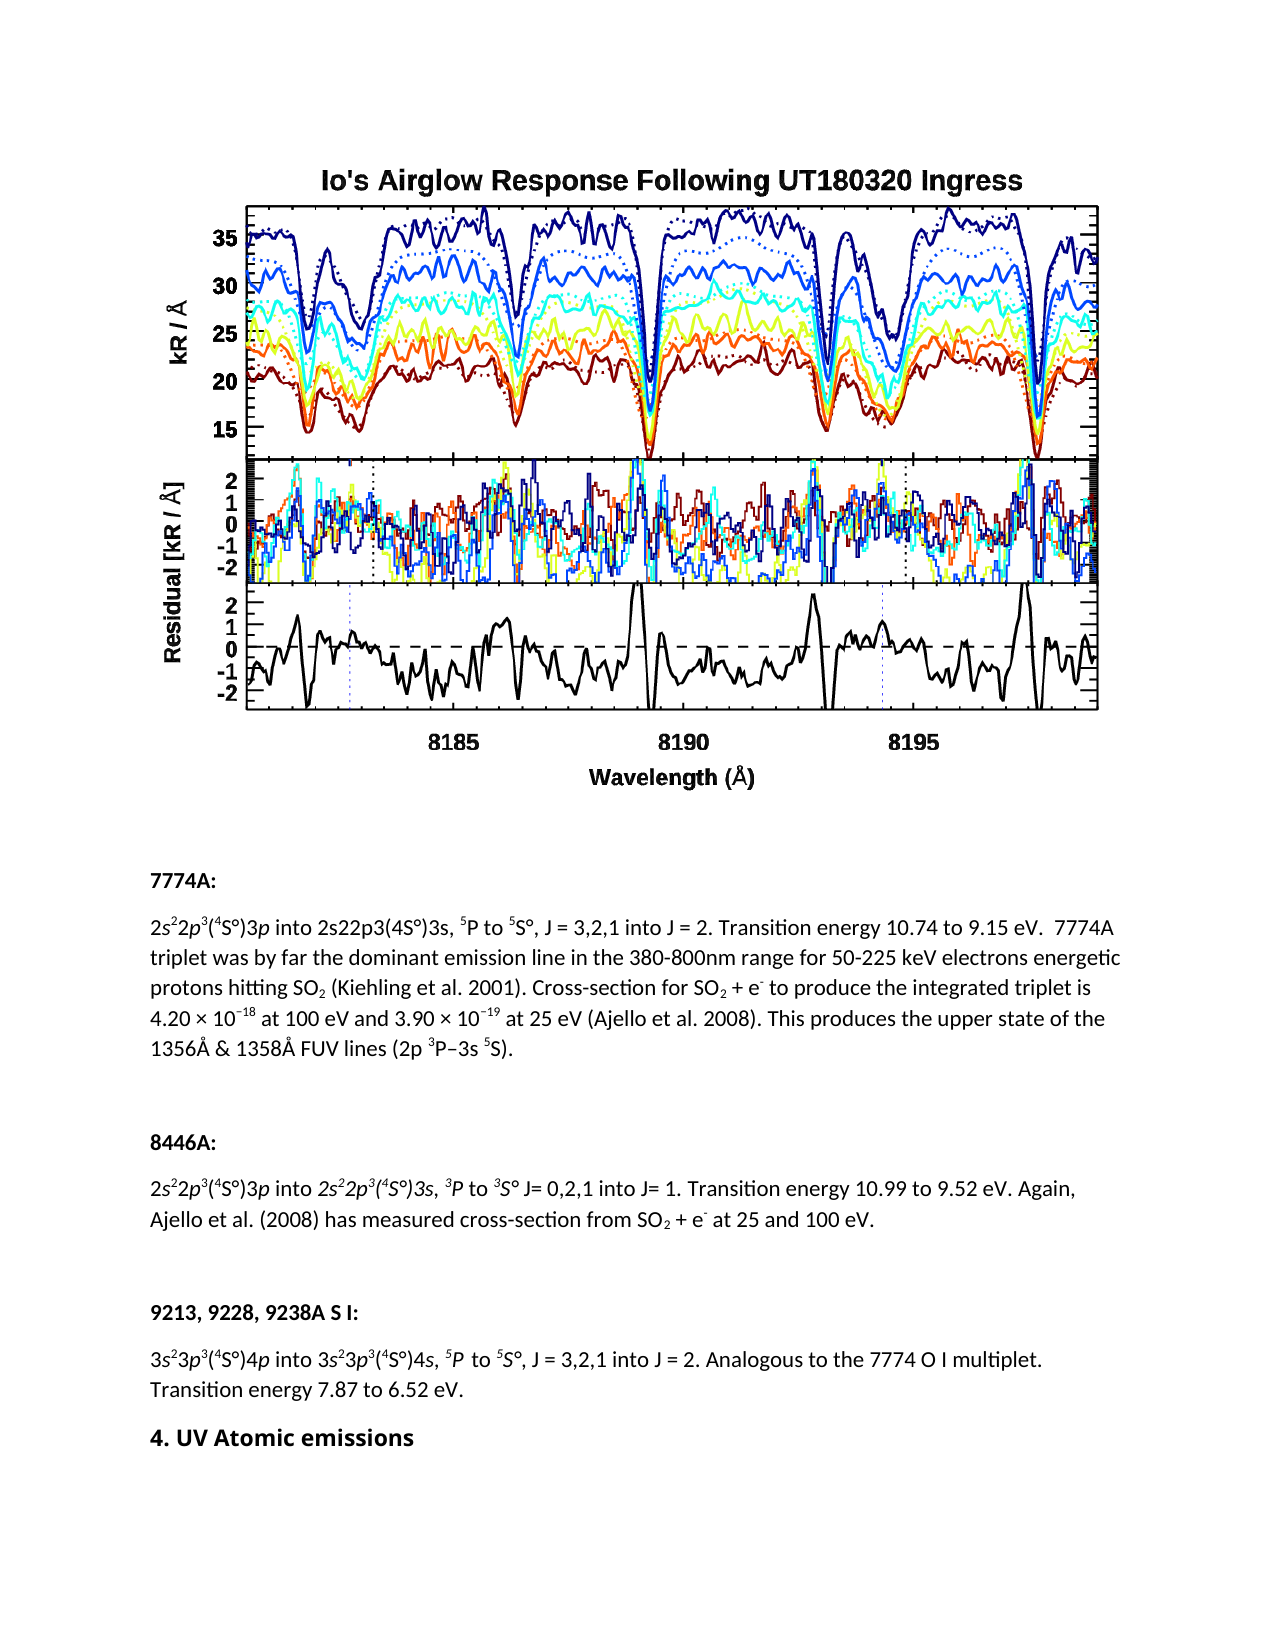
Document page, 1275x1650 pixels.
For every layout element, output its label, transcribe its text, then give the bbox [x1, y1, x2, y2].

text 7774A: [150, 866, 1125, 894]
text 4. UV Atomic emissions [150, 1422, 1125, 1454]
text 3s23p3(4S°)4p into 3s23p3(4S°)4s, 5P to 5S°, J = 3,2,1 into J = 2. Analogous to the 7774 O I multiplet. Transition energy 7.87 to 6.52 eV. [150, 1345, 1125, 1403]
picture [150, 150, 1125, 800]
text 2s22p3(4S°)3p into 2s22p3(4S°)3s, 3P to 3S° J= 0,2,1 into J= 1. Transition energy 10.99 to 9.52 eV. Again, Ajello et al. (2008) has measured cross-section from SO2 + e- at 25 and 100 eV. [150, 1174, 1125, 1233]
text 2s22p3(4S°)3p into 2s22p3(4S°)3s, 5P to 5S°, J = 3,2,1 into J = 2. Transition energy 10.74 to 9.15 eV. 7774A triplet was by far the dominant emission line in the 380-800nm range for 50-225 keV electrons energetic protons hitting SO2 (Kiehling et al. 2001). Cross-section for SO2 + e- to produce the integrated triplet is 4.20 × 10−18 at 100 eV and 3.90 × 10−19 at 25 eV (Ajello et al. 2008). This produces the upper state of the 1356Å & 1358Å FUV lines (2p 3P–3s 5S). [150, 913, 1125, 1062]
text 8446A: [150, 1128, 1125, 1156]
text 9213, 9228, 9238A S I: [150, 1298, 1125, 1326]
